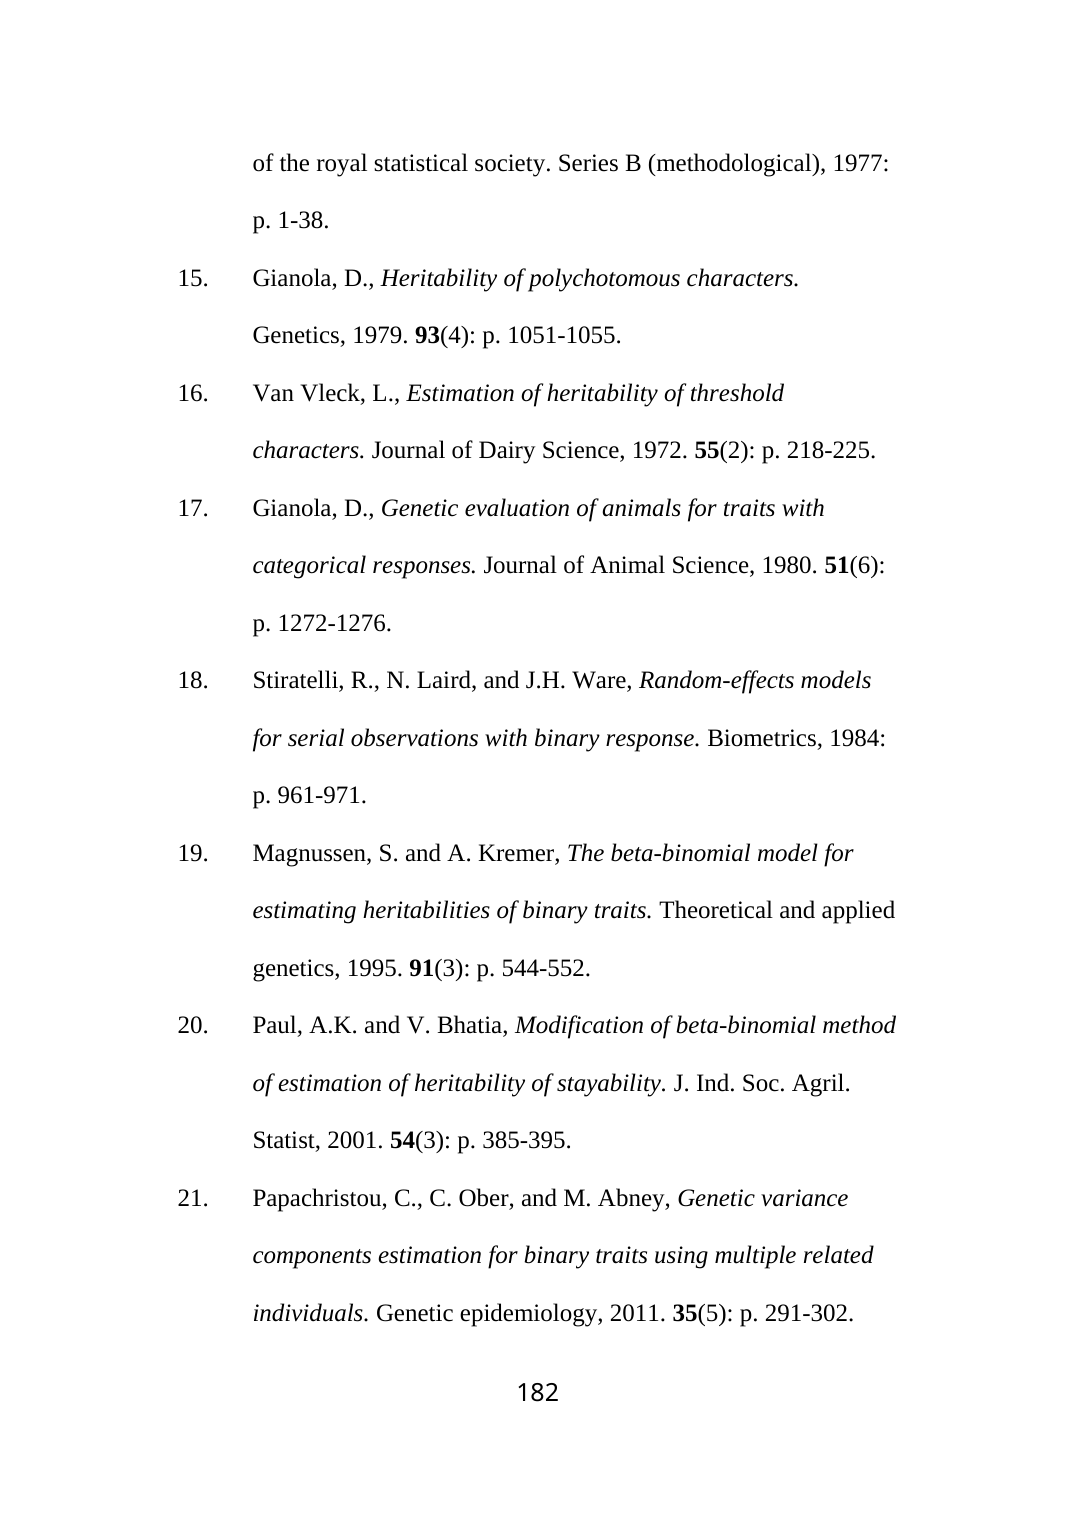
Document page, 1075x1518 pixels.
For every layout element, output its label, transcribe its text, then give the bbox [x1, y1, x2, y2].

text 18. Stiratelli, R., N. Laird, and J.H. Ware, Random-effects models for serial observations with binary response. Biometrics, 1984: p. 961-971. [177, 665, 898, 809]
text 20. Paul, A.K. and V. Bhatia, Modification of beta-binomial method of estimation of heritability of stayability. J. Ind. Soc. Agril. Statist, 2001. 54(3): p. 385-395. [177, 1010, 898, 1154]
text 17. Gianola, D., Genetic evaluation of animals for traits with categorical responses. Journal of Animal Science, 1980. 51(6): p. 1272-1276. [177, 493, 898, 636]
text 21. Papachristou, C., C. Ober, and M. Abney, Genetic variance components estimation for binary traits using multiple related individuals. Genetic epidemiology, 2011. 35(5): p. 291-302. [177, 1183, 898, 1326]
text 15. Gianola, D., Heritability of polychotomous characters. Genetics, 1979. 93(4): p. 1051-1055. [177, 263, 898, 349]
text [177, 148, 898, 234]
text 19. Magnussen, S. and A. Kremer, The beta-binomial model for estimating heritabilities of binary traits. Theoretical and applied genetics, 1995. 91(3): p. 544-552. [177, 838, 898, 981]
text 16. Van Vleck, L., Estimation of heritability of threshold characters. Journal of Dairy Science, 1972. 55(2): p. 218-225. [177, 378, 898, 464]
